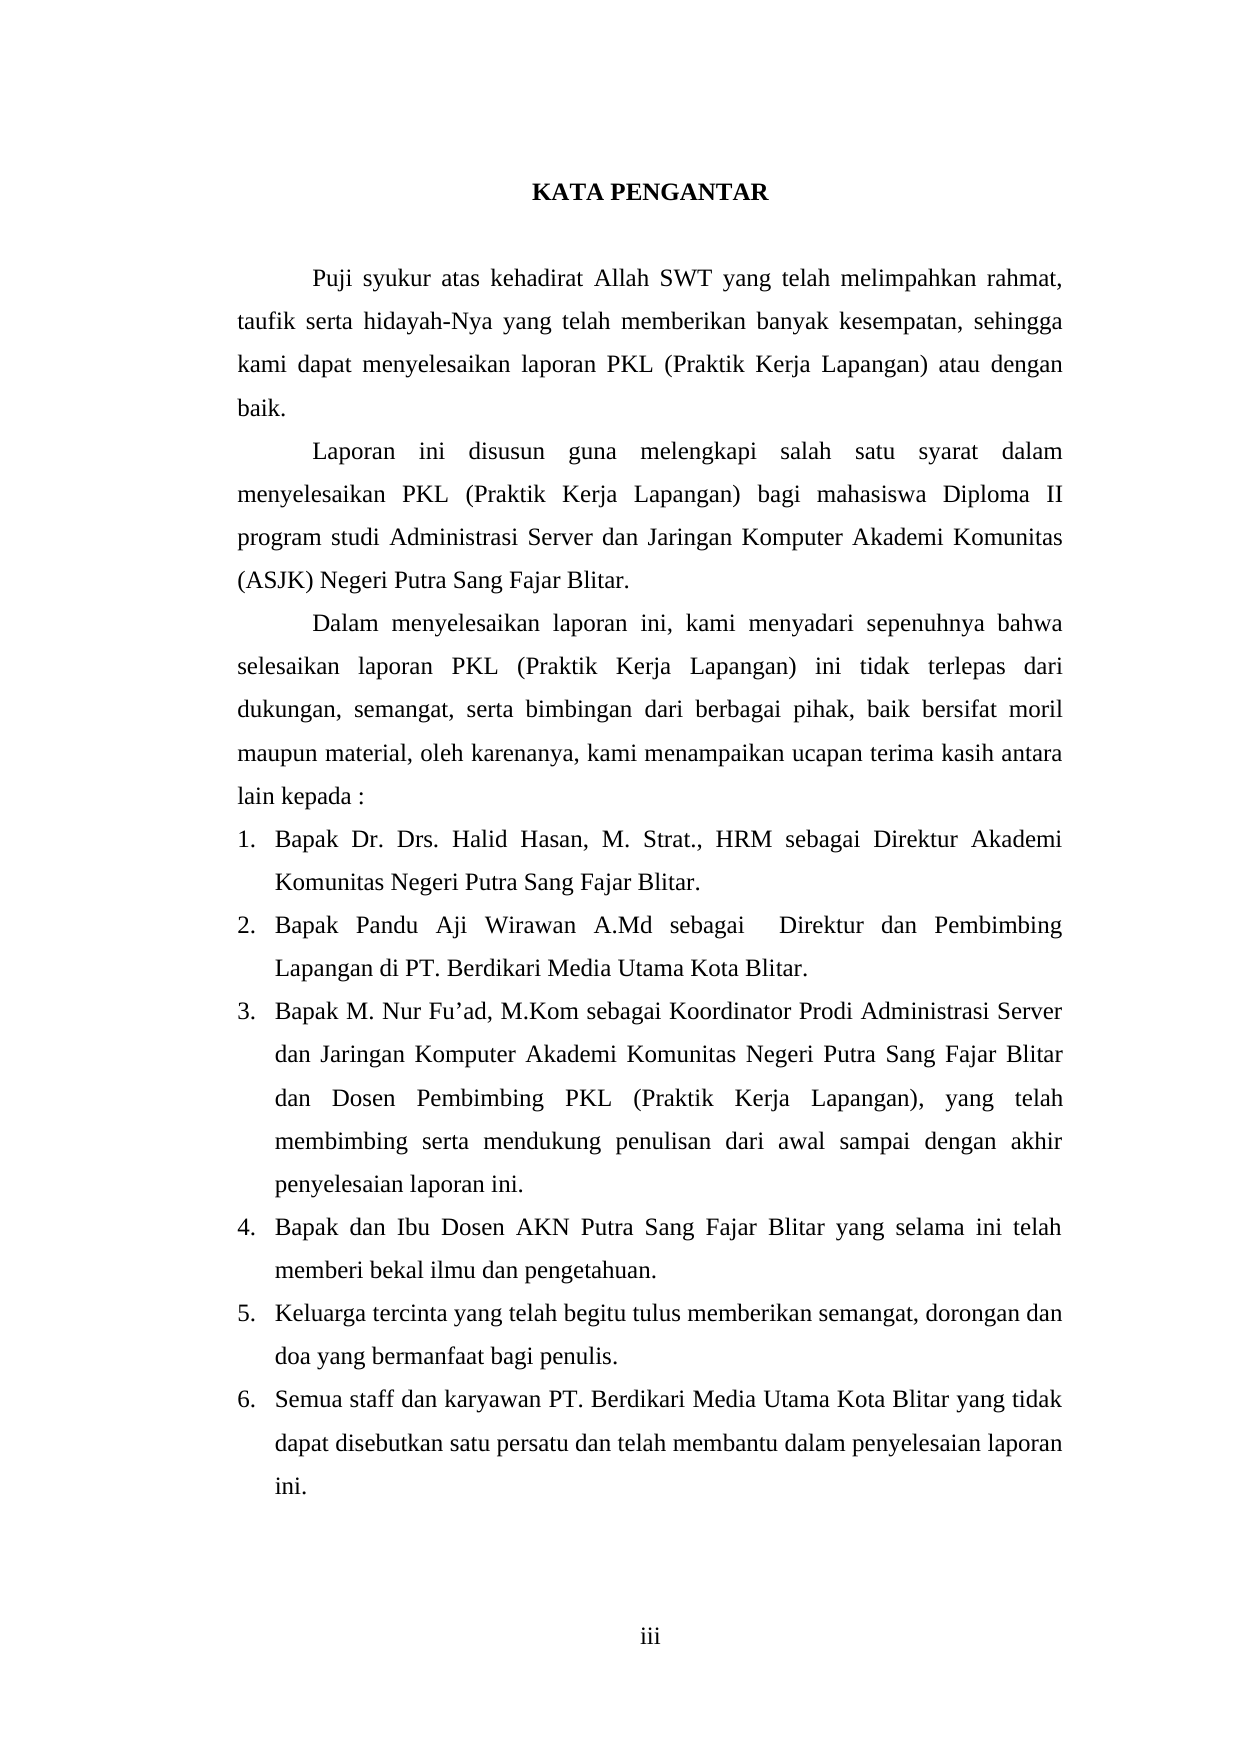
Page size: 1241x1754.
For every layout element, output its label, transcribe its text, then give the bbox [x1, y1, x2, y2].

text Dalam menyelesaikan laporan ini, kami menyadari sepenuhnya bahwa selesaikan laporan PKL (Praktik Kerja Lapangan) ini tidak terlepas dari dukungan, semangat, serta bimbingan dari berbagai pihak, baik bersifat moril maupun material, oleh karenanya, kami menampaikan ucapan terima kasih antara lain kepada : [237, 608, 1063, 809]
list Keluarga tercinta yang telah begitu tulus memberikan semangat, dorongan dan doa yang bermanfaat bagi penulis. [237, 1298, 1063, 1370]
list Semua staff dan karyawan PT. Berdikari Media Utama Kota Blitar yang tidak dapat disebutkan satu persatu dan telah membantu dalam penyelesaian laporan ini. [237, 1384, 1063, 1499]
list Bapak dan Ibu Dosen AKN Putra Sang Fajar Blitar yang selama ini telah memberi bekal ilmu dan pengetahuan. [237, 1212, 1063, 1284]
list Bapak Pandu Aji Wirawan A.Md sebagai Direktur dan Pembimbing Lapangan di PT. Berdikari Media Utama Kota Blitar. [237, 910, 1063, 982]
list Bapak Dr. Drs. Halid Hasan, M. Strat., HRM sebagai Direktur Akademi Komunitas Negeri Putra Sang Fajar Blitar. [237, 824, 1063, 896]
text Puji syukur atas kehadirat Allah SWT yang telah melimpahkan rahmat, taufik serta hidayah-Nya yang telah memberikan banyak kesempatan, sehingga kami dapat menyelesaikan laporan PKL (Praktik Kerja Lapangan) atau dengan baik. [237, 263, 1063, 421]
text Laporan ini disusun guna melengkapi salah satu syarat dalam menyelesaikan PKL (Praktik Kerja Lapangan) bagi mahasiswa Diploma II program studi Administrasi Server dan Jaringan Komputer Akademi Komunitas (ASJK) Negeri Putra Sang Fajar Blitar. [237, 436, 1063, 594]
subtitle KATA PENGANTAR [237, 177, 1063, 206]
list Bapak M. Nur Fu’ad, M.Kom sebagai Koordinator Prodi Administrasi Server dan Jaringan Komputer Akademi Komunitas Negeri Putra Sang Fajar Blitar dan Dosen Pembimbing PKL (Praktik Kerja Lapangan), yang telah membimbing serta mendukung penulisan dari awal sampai dengan akhir penyelesaian laporan ini. [237, 996, 1063, 1198]
